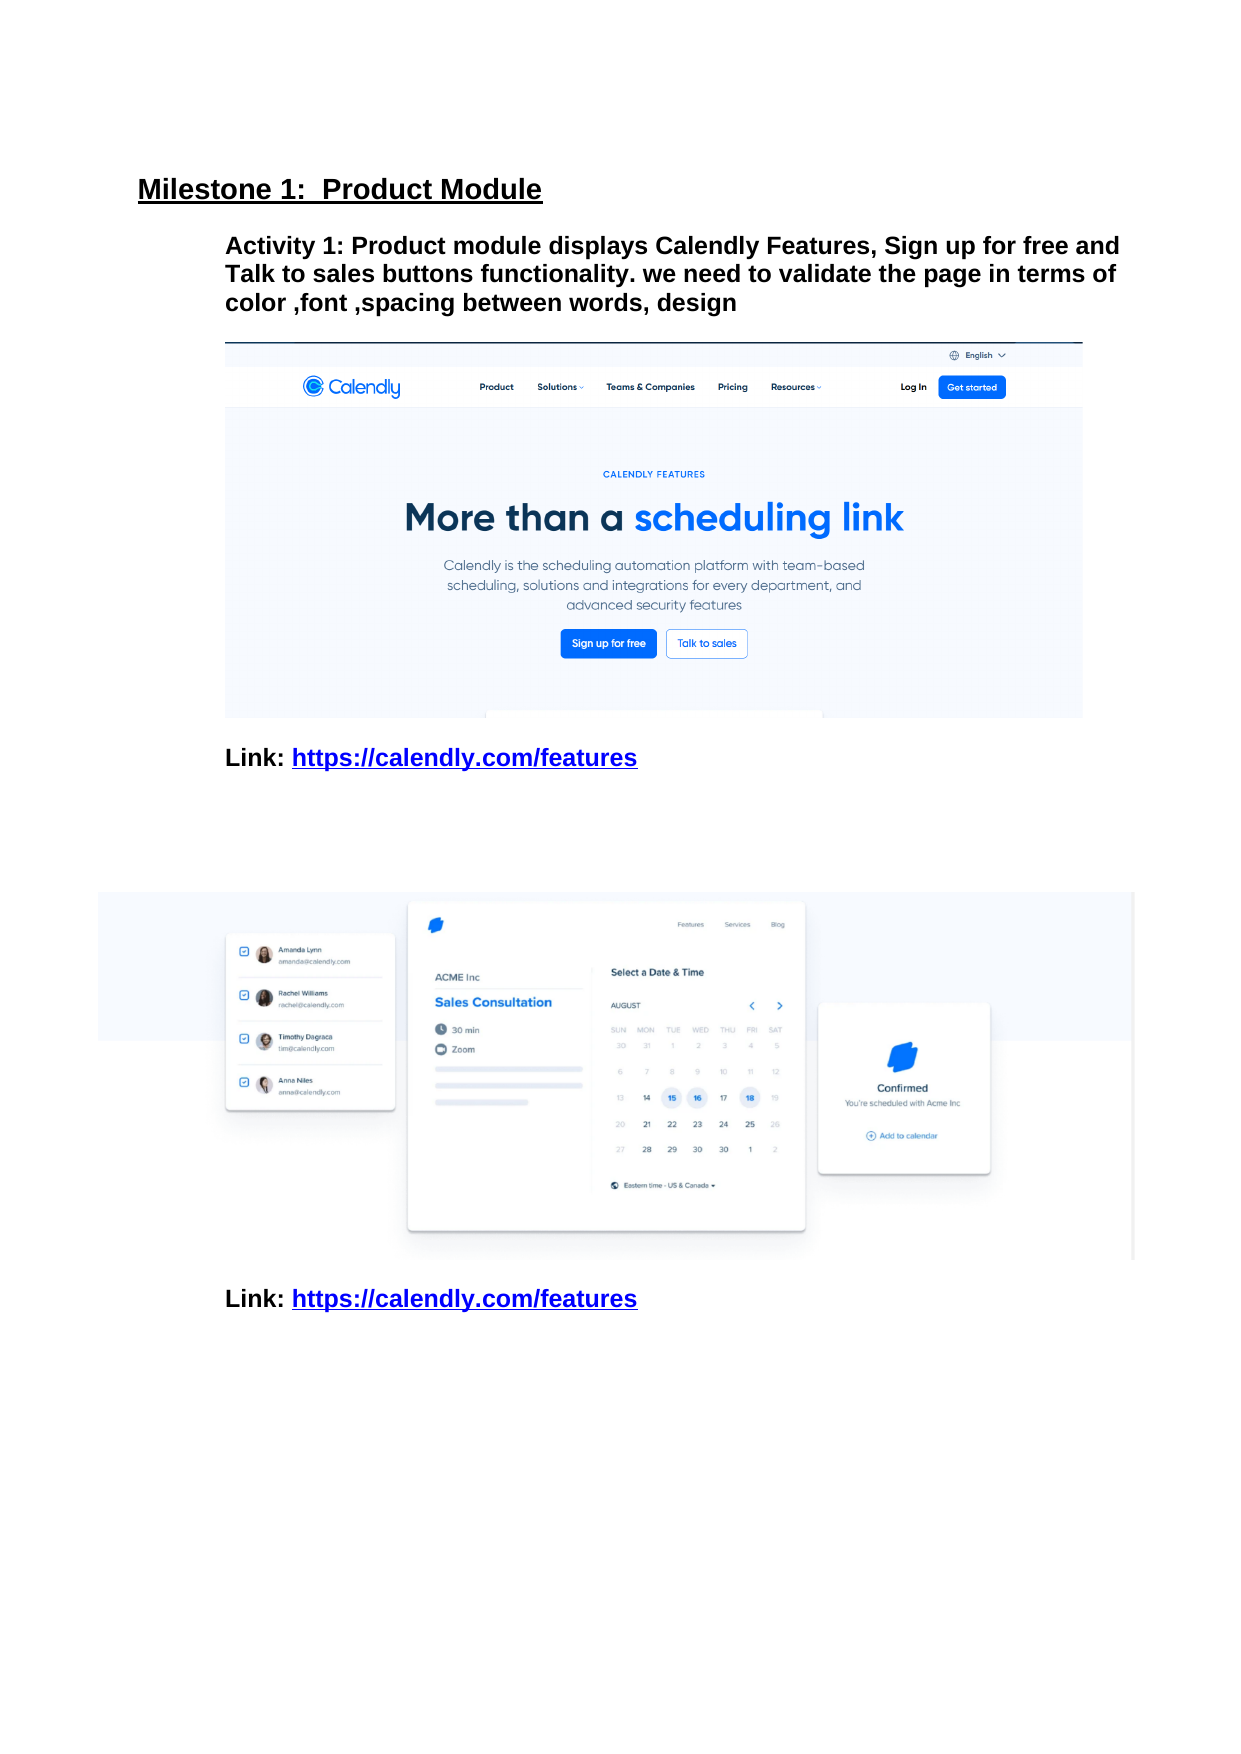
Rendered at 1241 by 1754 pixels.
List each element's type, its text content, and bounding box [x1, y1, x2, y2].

subtitle Activity 1: Product module displays Calendly Features, Sign up for free and Talk to sales buttons functionality. we need to validate the page in terms of color ,font ,spacing between words, design [225, 231, 1173, 317]
subtitle Link: https://calendly.com/features [225, 743, 1173, 771]
subtitle Milestone 1: Product Module [137, 172, 1173, 206]
picture [225, 342, 1083, 718]
picture [98, 892, 1135, 1260]
